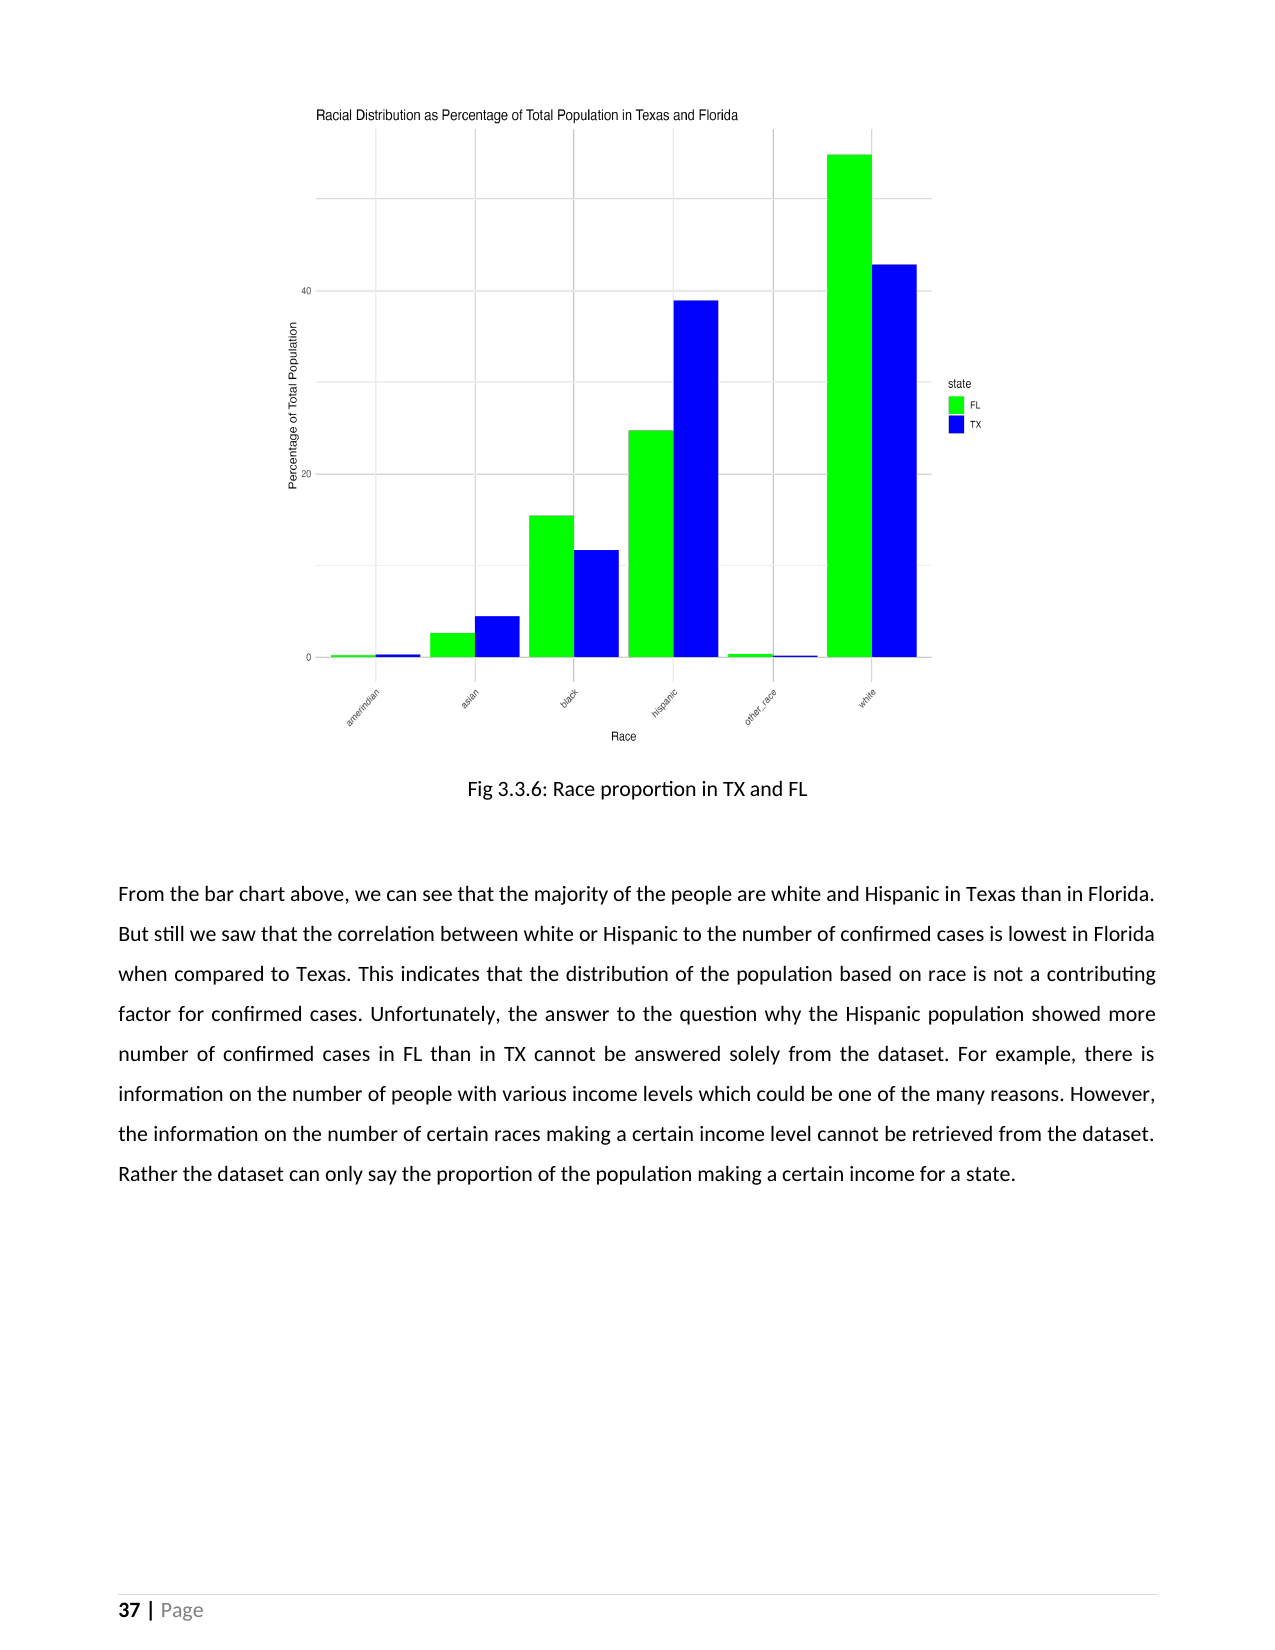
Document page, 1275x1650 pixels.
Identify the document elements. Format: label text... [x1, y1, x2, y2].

text From the bar chart above, we can see that the majority of the people are white and Hispanic in Texas than in Florida. But still we saw that the correlation between white or Hispanic to the number of confirmed cases is lowest in Florida when compared to Texas. This indicates that the distribution of the population based on race is not a contributing factor for confirmed cases. Unfortunately, the answer to the question why the Hispanic population showed more number of confirmed cases in FL than in TX cannot be answered solely from the dataset. For example, there is information on the number of people with various income levels which could be one of the many reasons. However, the information on the number of certain races making a certain income level cannot be retrieved from the dataset. Rather the dataset can only say the proportion of the population making a certain income for a state. [118, 880, 1157, 1186]
text Fig 3.3.6: Race proportion in TX and FL [118, 775, 1157, 801]
picture [283, 103, 992, 749]
